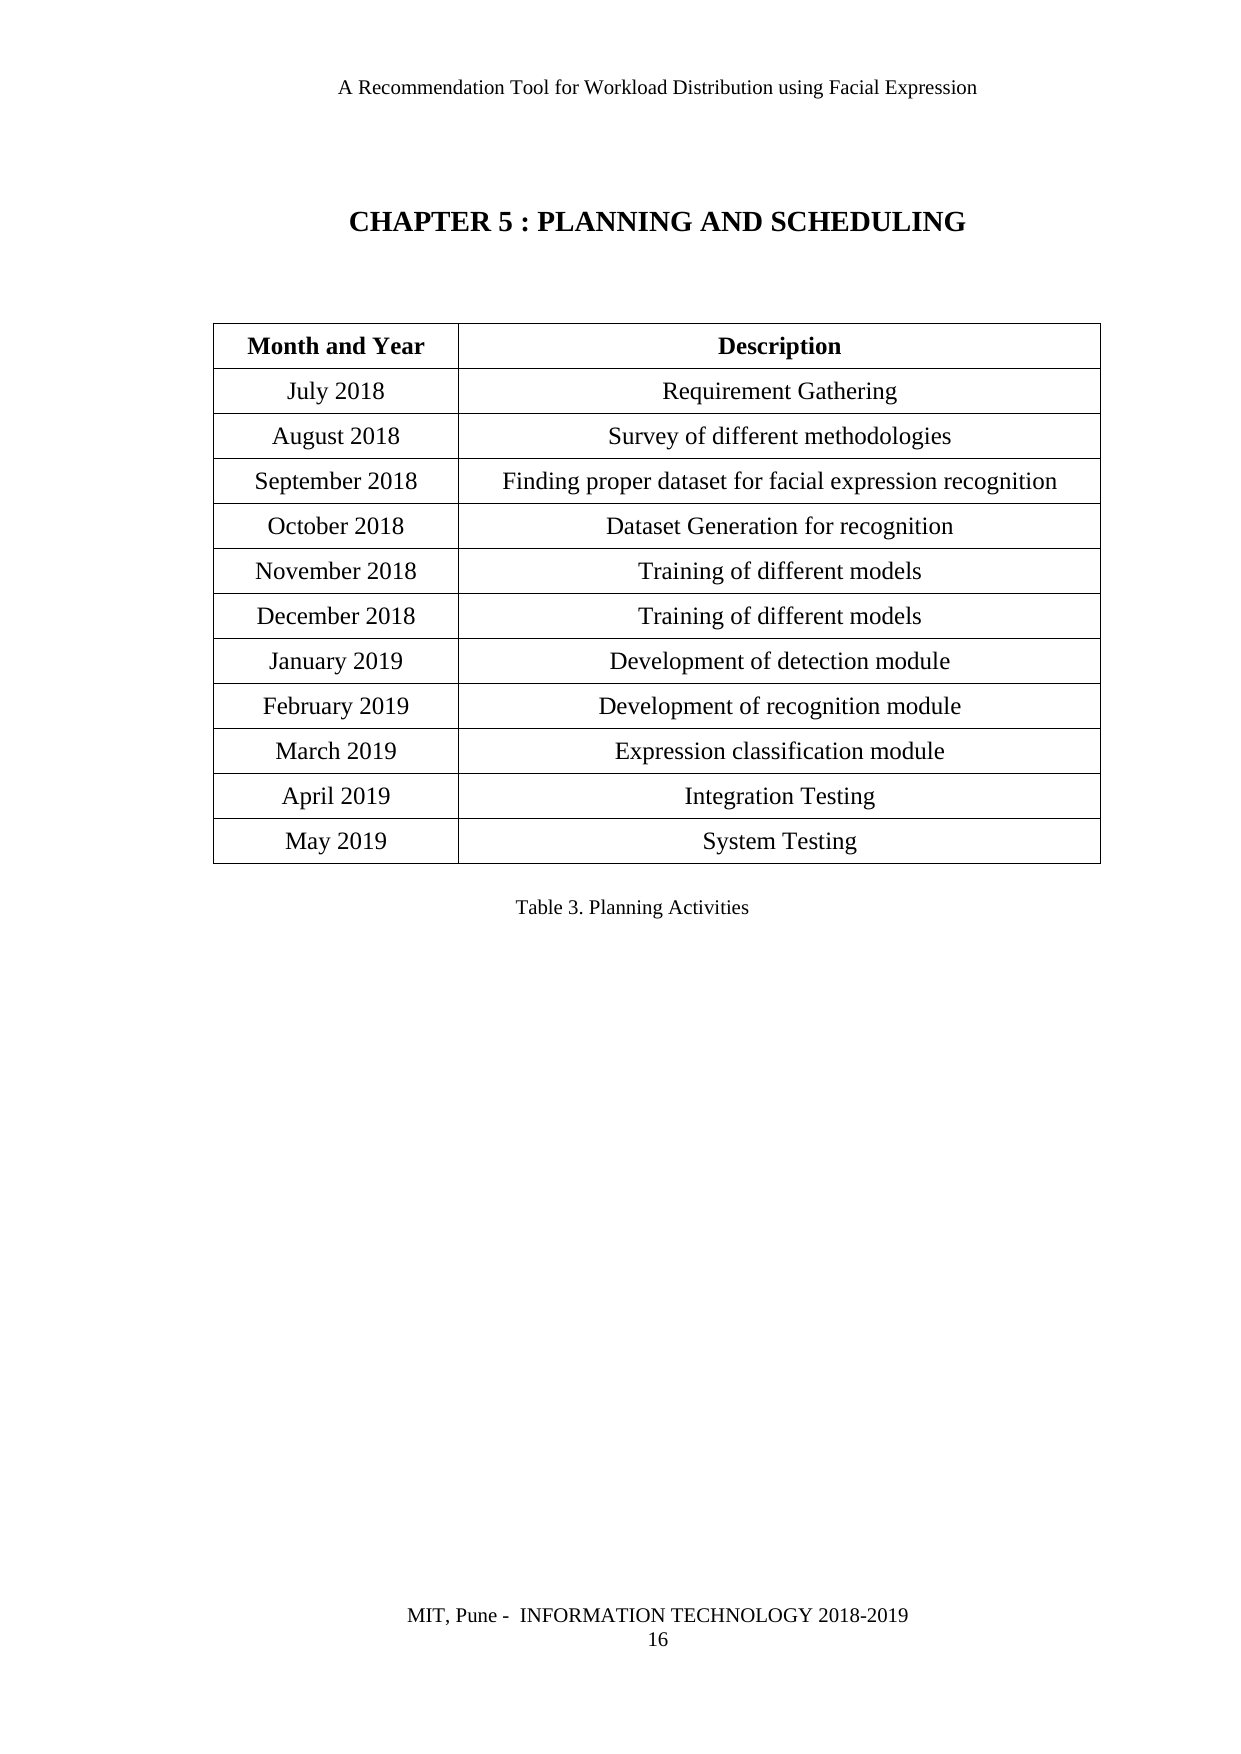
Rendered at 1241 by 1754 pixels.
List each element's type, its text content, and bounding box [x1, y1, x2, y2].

table_cell March 2019 [214, 729, 458, 773]
text CHAPTER 5 : PLANNING AND SCHEDULING [225, 204, 1090, 237]
table_cell April 2019 [214, 774, 458, 818]
table_cell September 2018 [214, 459, 458, 503]
table_cell Survey of different methodologies [459, 414, 1100, 458]
table_header Description [459, 324, 1100, 368]
table_cell Training of different models [459, 594, 1100, 638]
table_cell August 2018 [214, 414, 458, 458]
table_cell July 2018 [214, 369, 458, 413]
table_cell Finding proper dataset for facial expression recognition [459, 459, 1100, 503]
table_cell Expression classification module [459, 729, 1100, 773]
table_cell Development of detection module [459, 639, 1100, 683]
table_header Month and Year [214, 324, 458, 368]
table_cell System Testing [459, 819, 1100, 863]
table_cell October 2018 [214, 504, 458, 548]
table_cell Development of recognition module [459, 684, 1100, 728]
table_cell February 2019 [214, 684, 458, 728]
table_cell December 2018 [214, 594, 458, 638]
table_cell May 2019 [214, 819, 458, 863]
table_cell Requirement Gathering [459, 369, 1100, 413]
table_cell Dataset Generation for recognition [459, 504, 1100, 548]
table_cell Training of different models [459, 549, 1100, 593]
table_cell Integration Testing [459, 774, 1100, 818]
table_cell January 2019 [214, 639, 458, 683]
table_cell November 2018 [214, 549, 458, 593]
